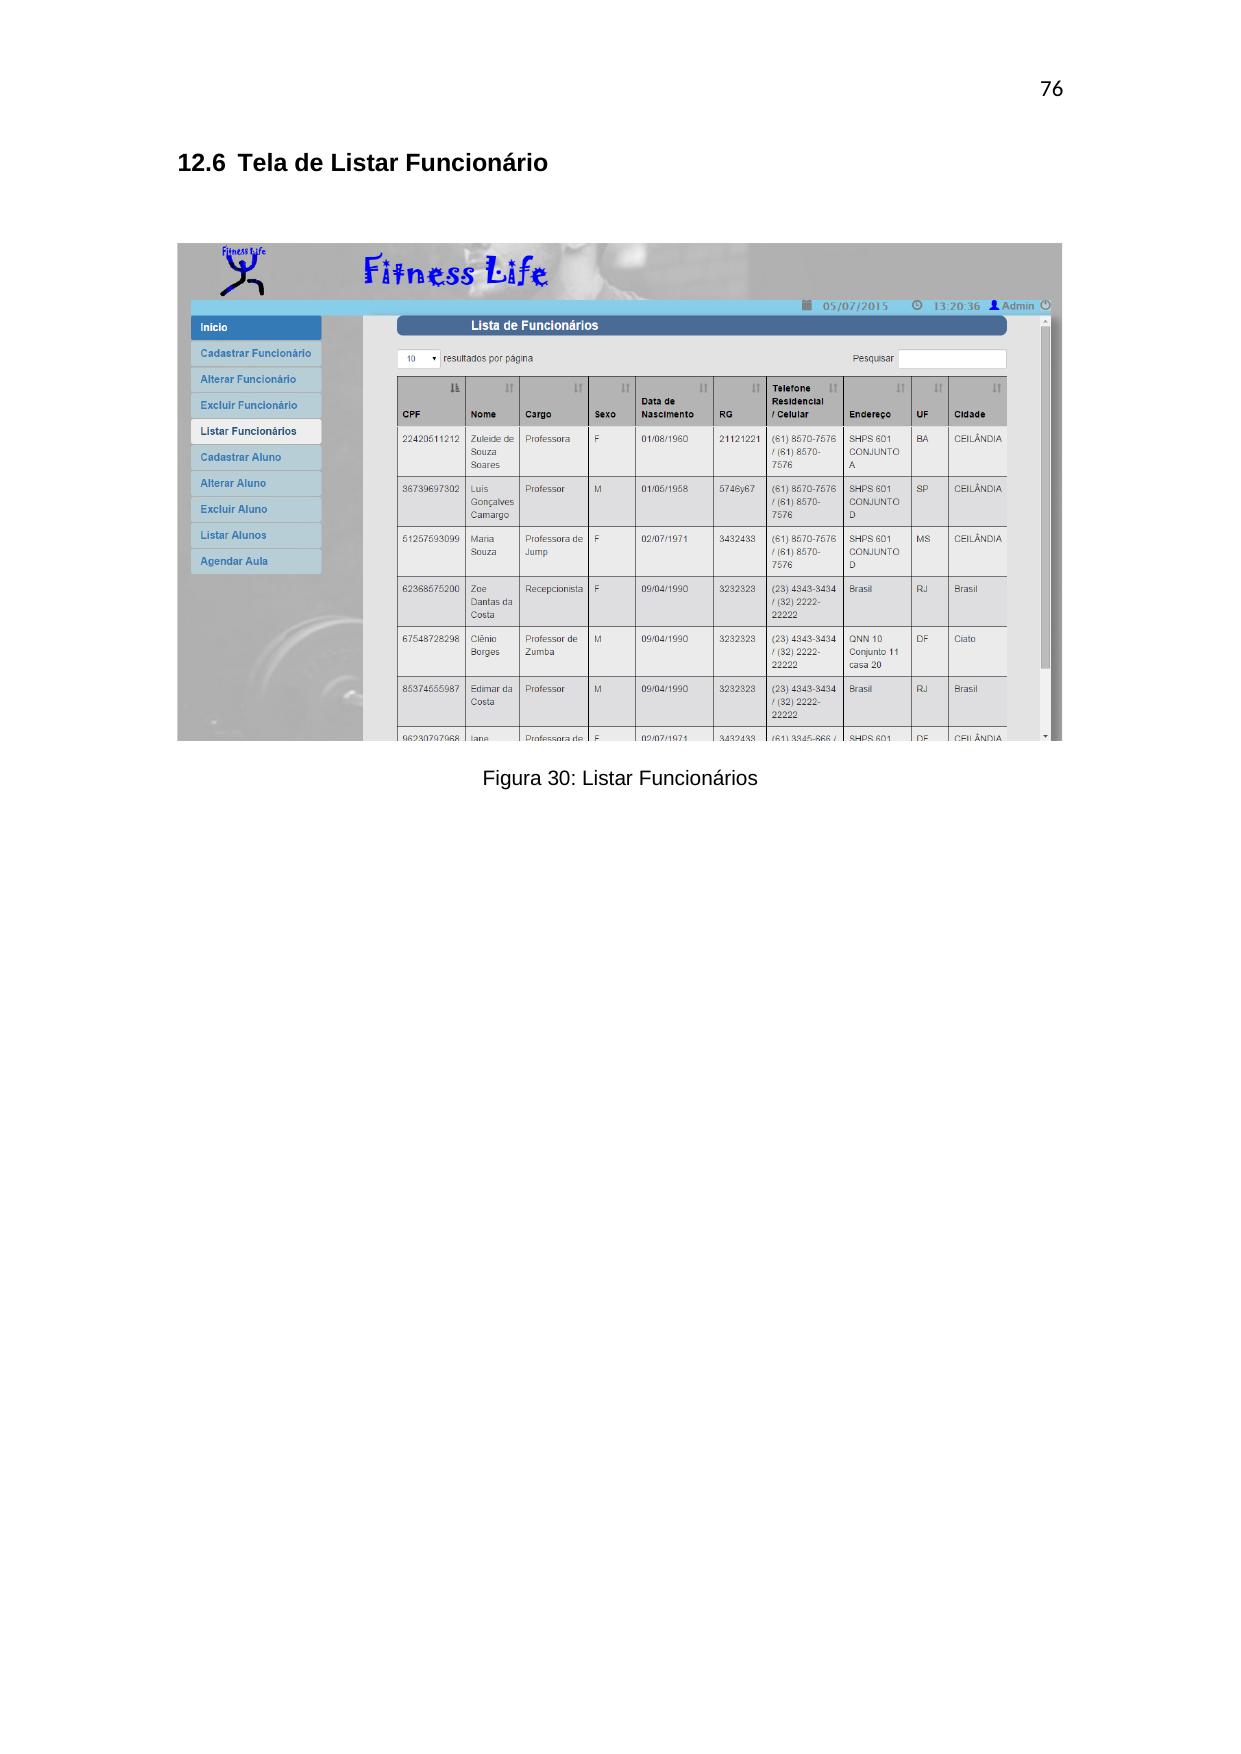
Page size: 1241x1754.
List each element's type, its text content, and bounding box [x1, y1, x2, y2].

picture [177, 243, 1063, 741]
subtitle Tela de Listar Funcionário [177, 148, 1063, 176]
text Figura 30: Listar Funcionários [177, 766, 1063, 790]
